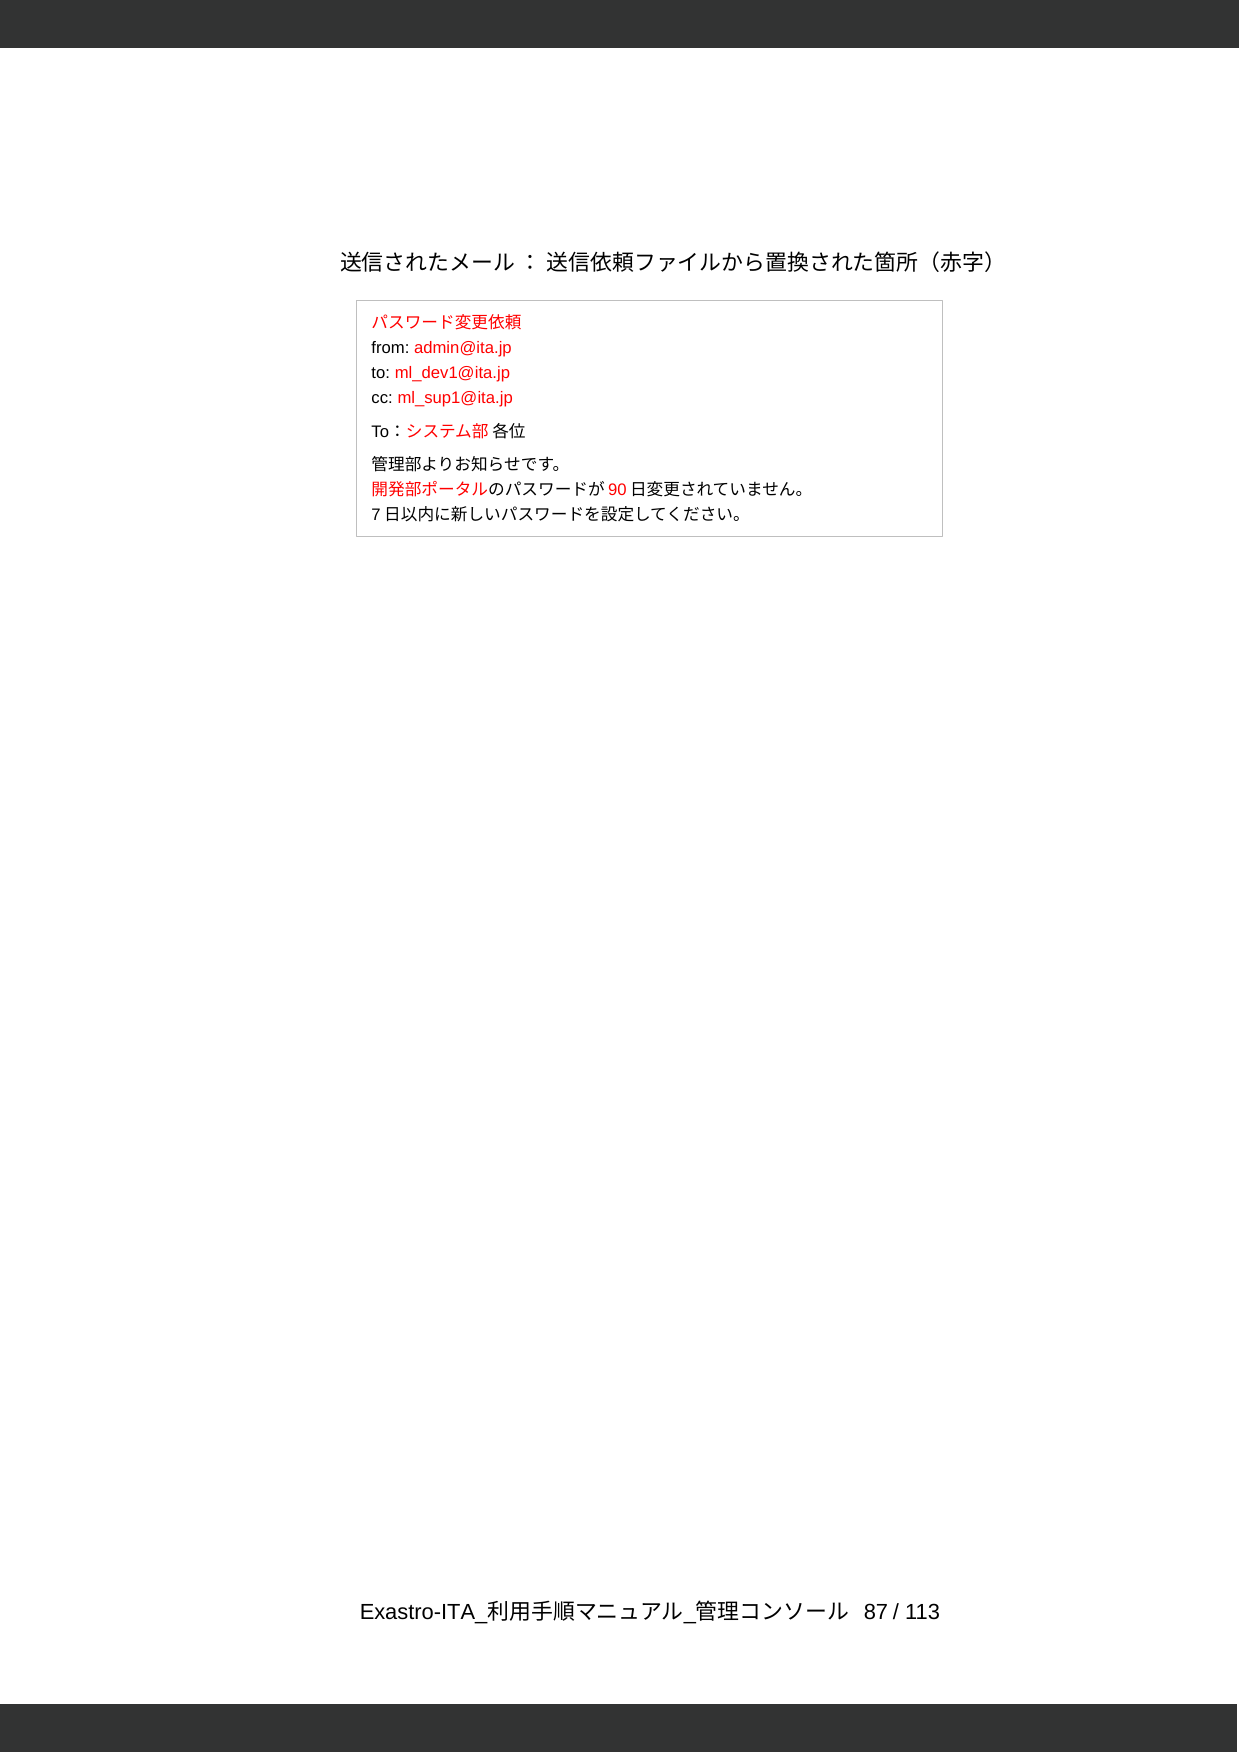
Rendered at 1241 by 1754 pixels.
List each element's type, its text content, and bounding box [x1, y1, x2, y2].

picture [0, 0, 1239, 48]
text 送信されたメール ： 送信依頼ファイルから置換された箇所（赤字） [148, 231, 1152, 291]
picture [0, 1704, 1237, 1752]
